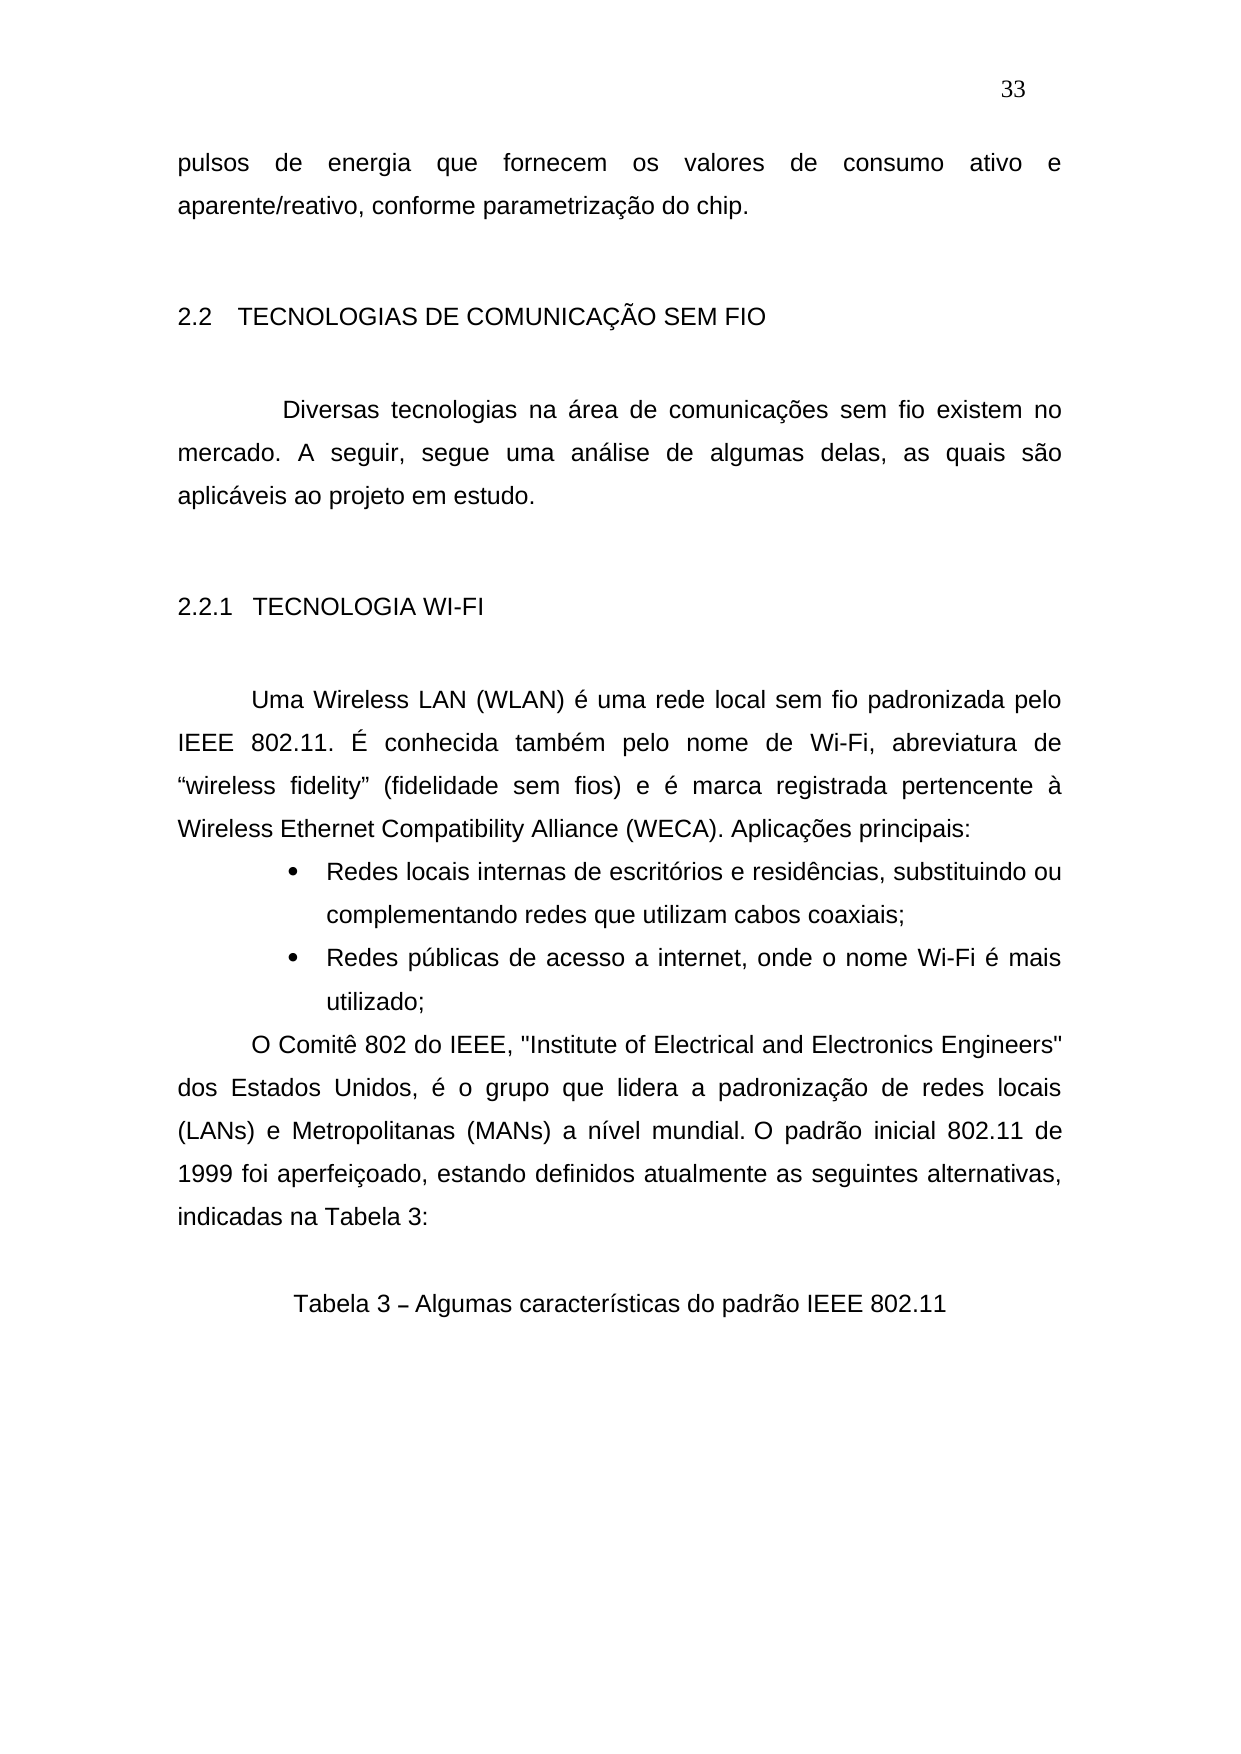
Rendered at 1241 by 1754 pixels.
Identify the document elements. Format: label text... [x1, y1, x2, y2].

text Tabela 3 – Algumas características do padrão IEEE 802.11 [177, 1288, 1063, 1317]
text Diversas tecnologias na área de comunicações sem fio existem no mercado. A seguir, segue uma análise de algumas delas, as quais são aplicáveis ao projeto em estudo. [177, 394, 1063, 509]
list Redes locais internas de escritórios e residências, substituindo ou complementando redes que utilizam cabos coaxiais; [288, 857, 1063, 929]
subtitle TECNOLOGIA WI-FI [177, 592, 1063, 621]
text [177, 148, 1063, 219]
subtitle TECNOLOGIAS DE COMUNICAÇÃO SEM FIO [177, 302, 1063, 331]
list Redes públicas de acesso a internet, onde o nome Wi-Fi é mais utilizado; [288, 943, 1063, 1015]
text O Comitê 802 do IEEE, "Institute of Electrical and Electronics Engineers" dos Estados Unidos, é o grupo que lidera a padronização de redes locais (LANs) e Metropolitanas (MANs) a nível mundial. O padrão inicial 802.11 de 1999 foi aperfeiçoado, estando definidos atualmente as seguintes alternativas, indicadas na Tabela 3: [177, 1030, 1063, 1231]
text Uma Wireless LAN (WLAN) é uma rede local sem fio padronizada pelo IEEE 802.11. É conhecida também pelo nome de Wi-Fi, abreviatura de “wireless fidelity” (fidelidade sem fios) e é marca registrada pertencente à Wireless Ethernet Compatibility Alliance (WECA). Aplicações principais: [177, 684, 1063, 843]
